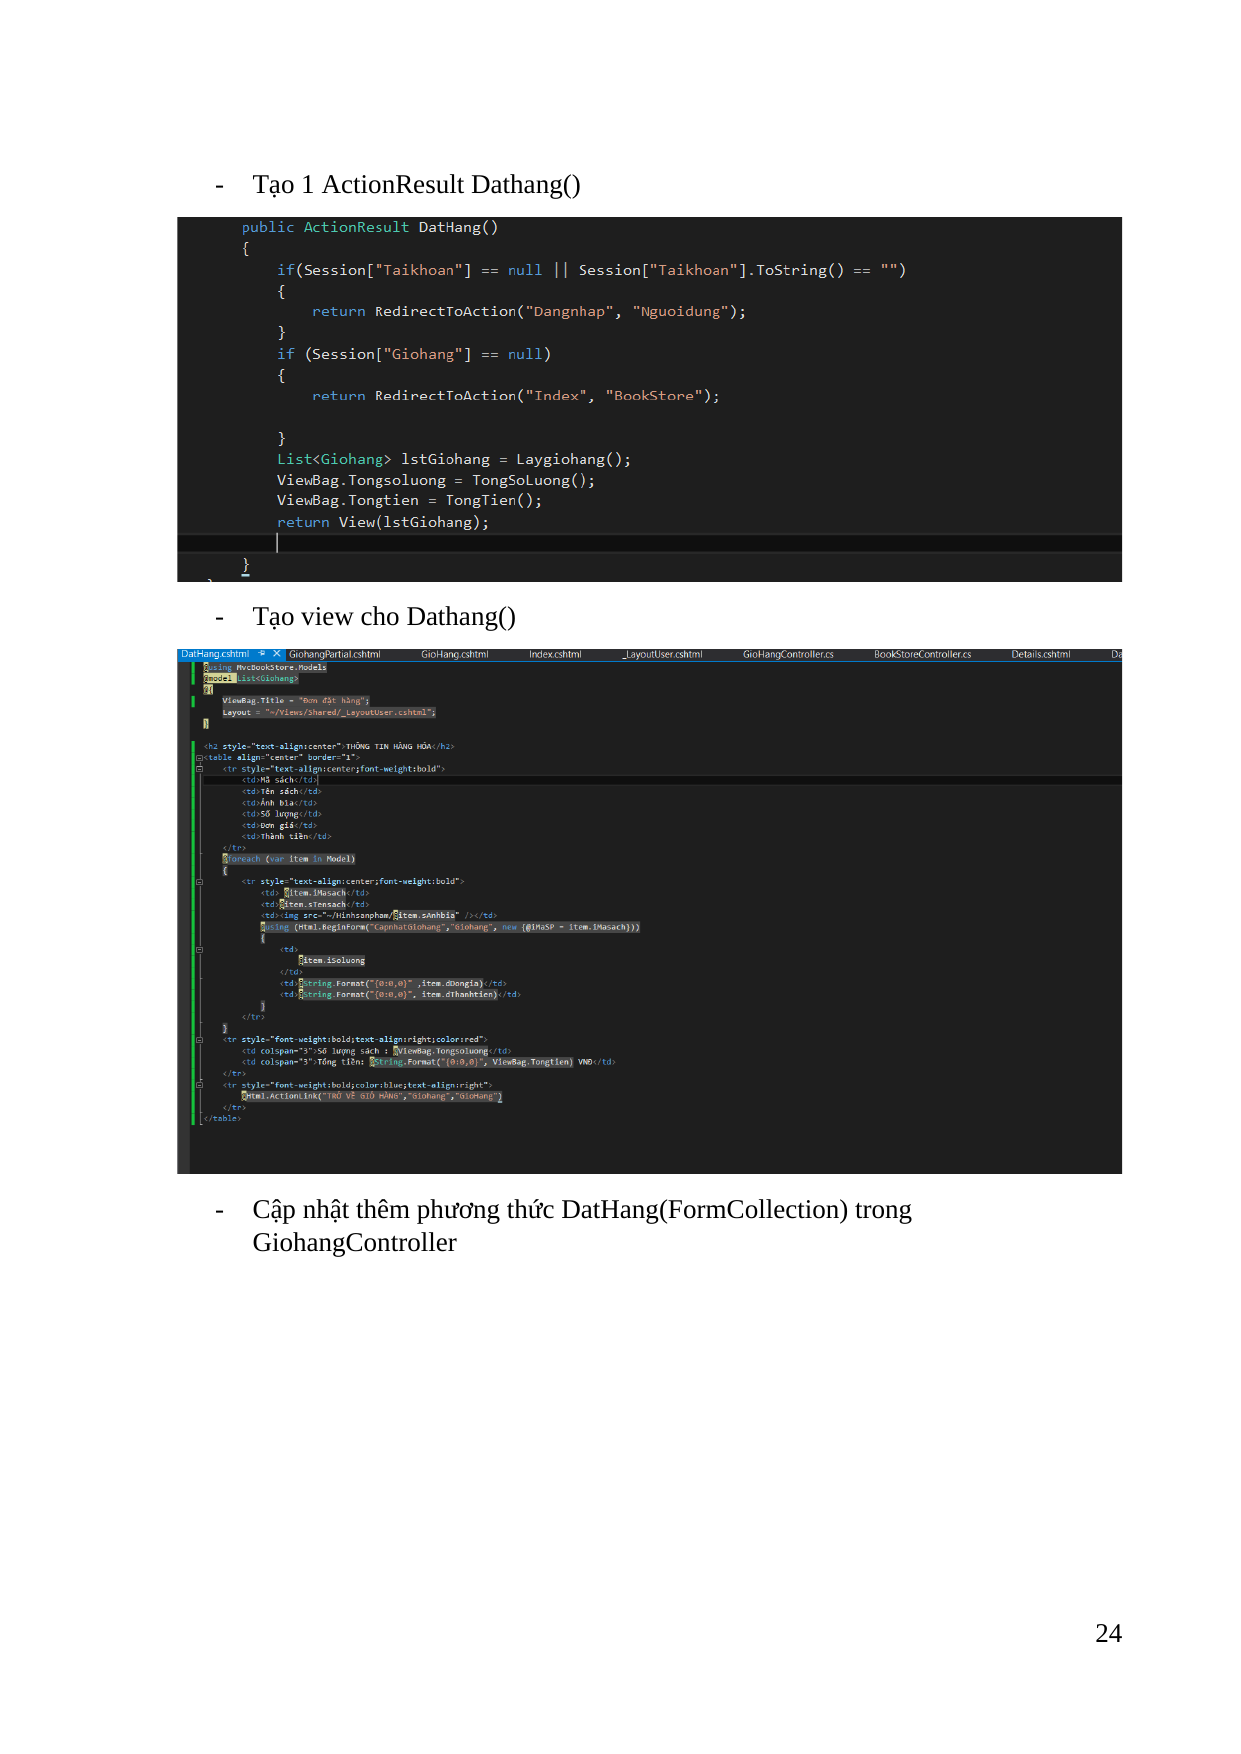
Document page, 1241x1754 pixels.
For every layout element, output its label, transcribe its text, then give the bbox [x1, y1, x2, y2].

list Cập nhật thêm phương thức DatHang(FormCollection) trong GiohangController [215, 1193, 1122, 1257]
picture [177, 649, 1123, 1174]
list Tạo view cho Dathang() [215, 600, 1122, 631]
list Tạo 1 ActionResult Dathang() [215, 168, 1122, 199]
picture [177, 217, 1123, 582]
